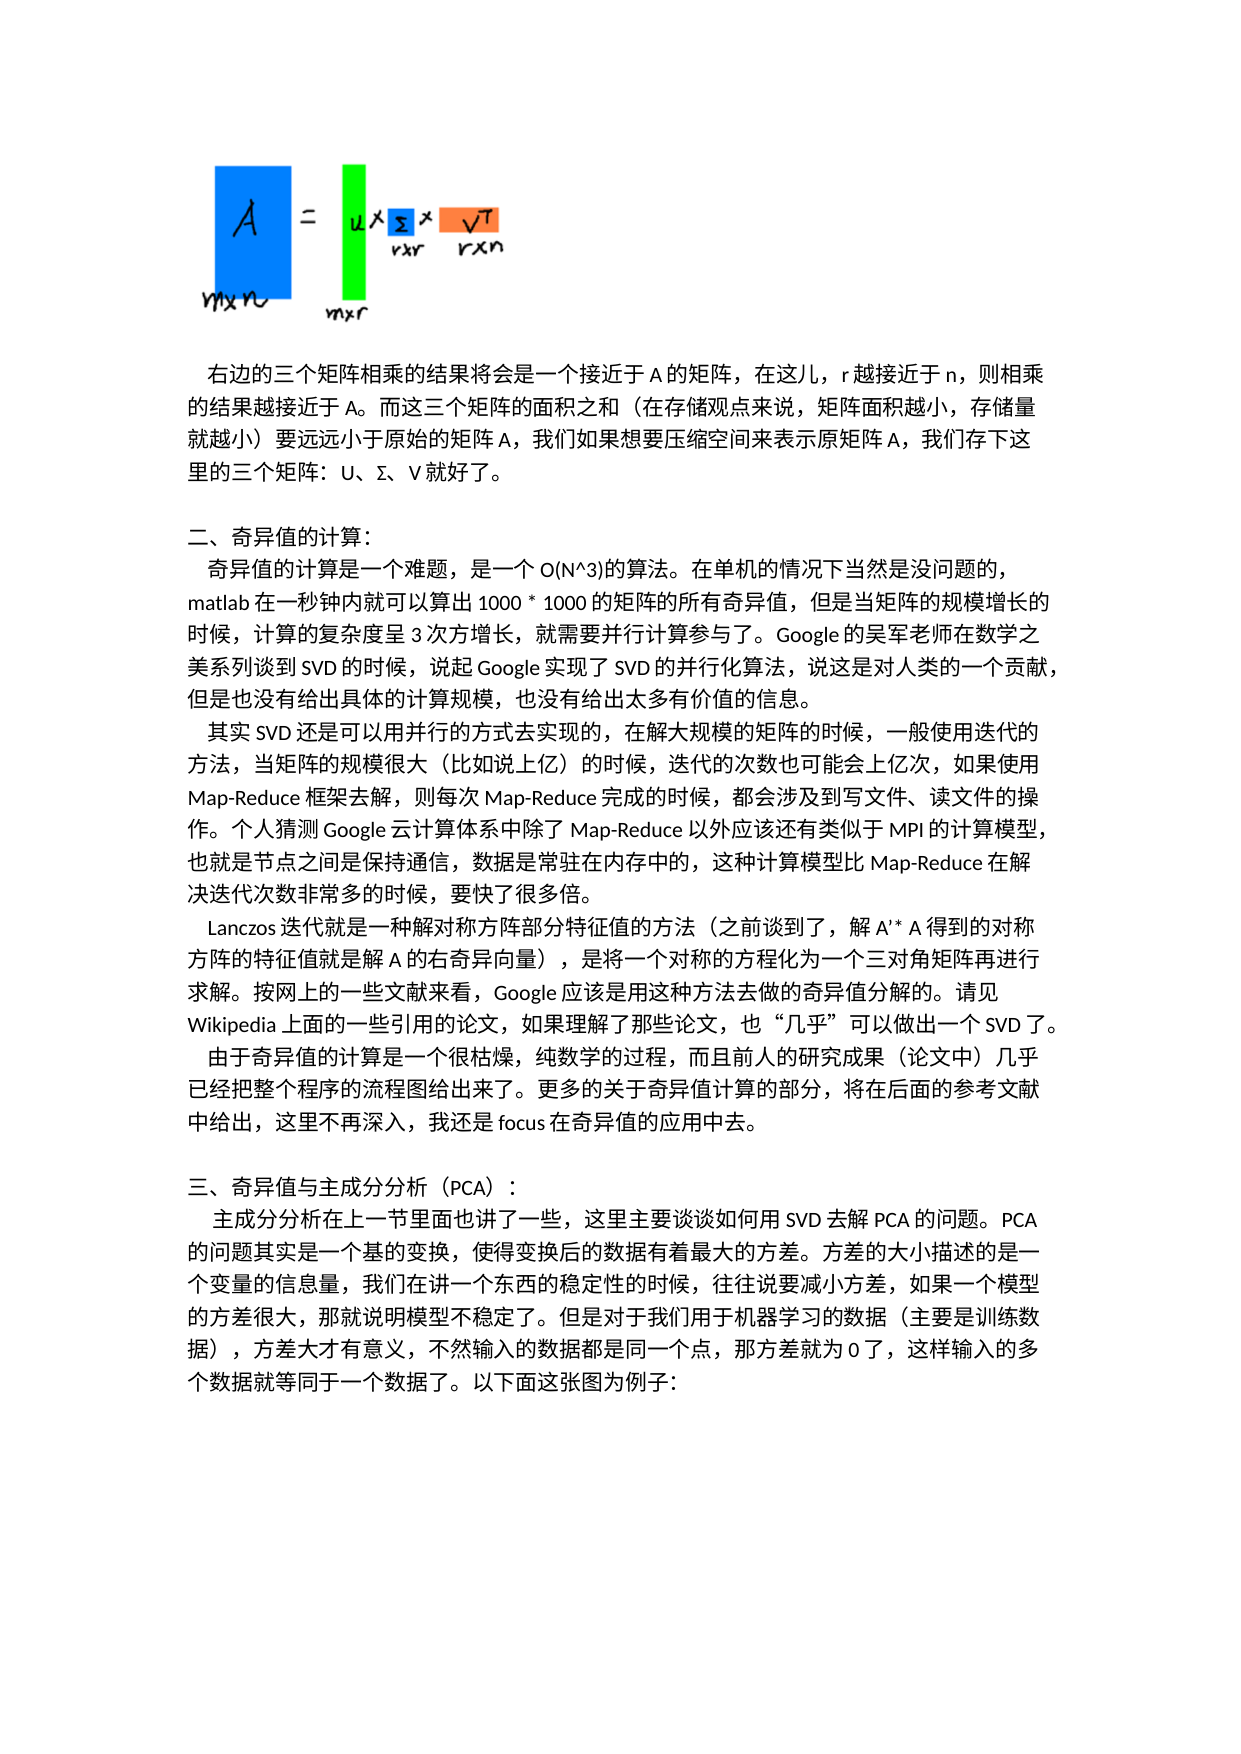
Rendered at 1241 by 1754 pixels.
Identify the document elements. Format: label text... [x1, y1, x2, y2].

text 其实SVD还是可以用并行的方式去实现的，在解大规模的矩阵的时候，一般使用迭代的方法，当矩阵的规模很大（比如说上亿）的时候，迭代的次数也可能会上亿次，如果使用Map-Reduce框架去解，则每次Map-Reduce完成的时候，都会涉及到写文件、读文件的操作。个人猜测Google云计算体系中除了Map-Reduce以外应该还有类似于MPI的计算模型，也就是节点之间是保持通信，数据是常驻在内存中的，这种计算模型比Map-Reduce在解决迭代次数非常多的时候，要快了很多倍。 [187, 714, 1053, 909]
picture [192, 162, 521, 331]
text Lanczos迭代就是一种解对称方阵部分特征值的方法（之前谈到了，解A’* A得到的对称方阵的特征值就是解A的右奇异向量），是将一个对称的方程化为一个三对角矩阵再进行求解。按网上的一些文献来看，Google应该是用这种方法去做的奇异值分解的。请见Wikipedia上面的一些引用的论文，如果理解了那些论文，也“几乎”可以做出一个SVD了。 [187, 909, 1053, 1039]
text 三、奇异值与主成分分析（PCA）： [187, 1169, 1053, 1202]
text 由于奇异值的计算是一个很枯燥，纯数学的过程，而且前人的研究成果（论文中）几乎已经把整个程序的流程图给出来了。更多的关于奇异值计算的部分，将在后面的参考文献中给出，这里不再深入，我还是focus在奇异值的应用中去。 [187, 1039, 1053, 1137]
text 主成分分析在上一节里面也讲了一些，这里主要谈谈如何用SVD去解PCA的问题。PCA的问题其实是一个基的变换，使得变换后的数据有着最大的方差。方差的大小描述的是一个变量的信息量，我们在讲一个东西的稳定性的时候，往往说要减小方差，如果一个模型的方差很大，那就说明模型不稳定了。但是对于我们用于机器学习的数据（主要是训练数据），方差大才有意义，不然输入的数据都是同一个点，那方差就为0了，这样输入的多个数据就等同于一个数据了。以下面这张图为例子： [187, 1202, 1053, 1397]
text 右边的三个矩阵相乘的结果将会是一个接近于A的矩阵，在这儿，r越接近于n，则相乘的结果越接近于A。而这三个矩阵的面积之和（在存储观点来说，矩阵面积越小，存储量就越小）要远远小于原始的矩阵A，我们如果想要压缩空间来表示原矩阵A，我们存下这里的三个矩阵：U、Σ、V就好了。 [187, 357, 1053, 487]
text 奇异值的计算是一个难题，是一个O(N^3)的算法。在单机的情况下当然是没问题的，matlab在一秒钟内就可以算出1000 * 1000的矩阵的所有奇异值，但是当矩阵的规模增长的时候，计算的复杂度呈3次方增长，就需要并行计算参与了。Google的吴军老师在数学之美系列谈到SVD的时候，说起Google实现了SVD的并行化算法，说这是对人类的一个贡献，但是也没有给出具体的计算规模，也没有给出太多有价值的信息。 [187, 552, 1053, 714]
text 二、奇异值的计算： [187, 519, 1053, 552]
